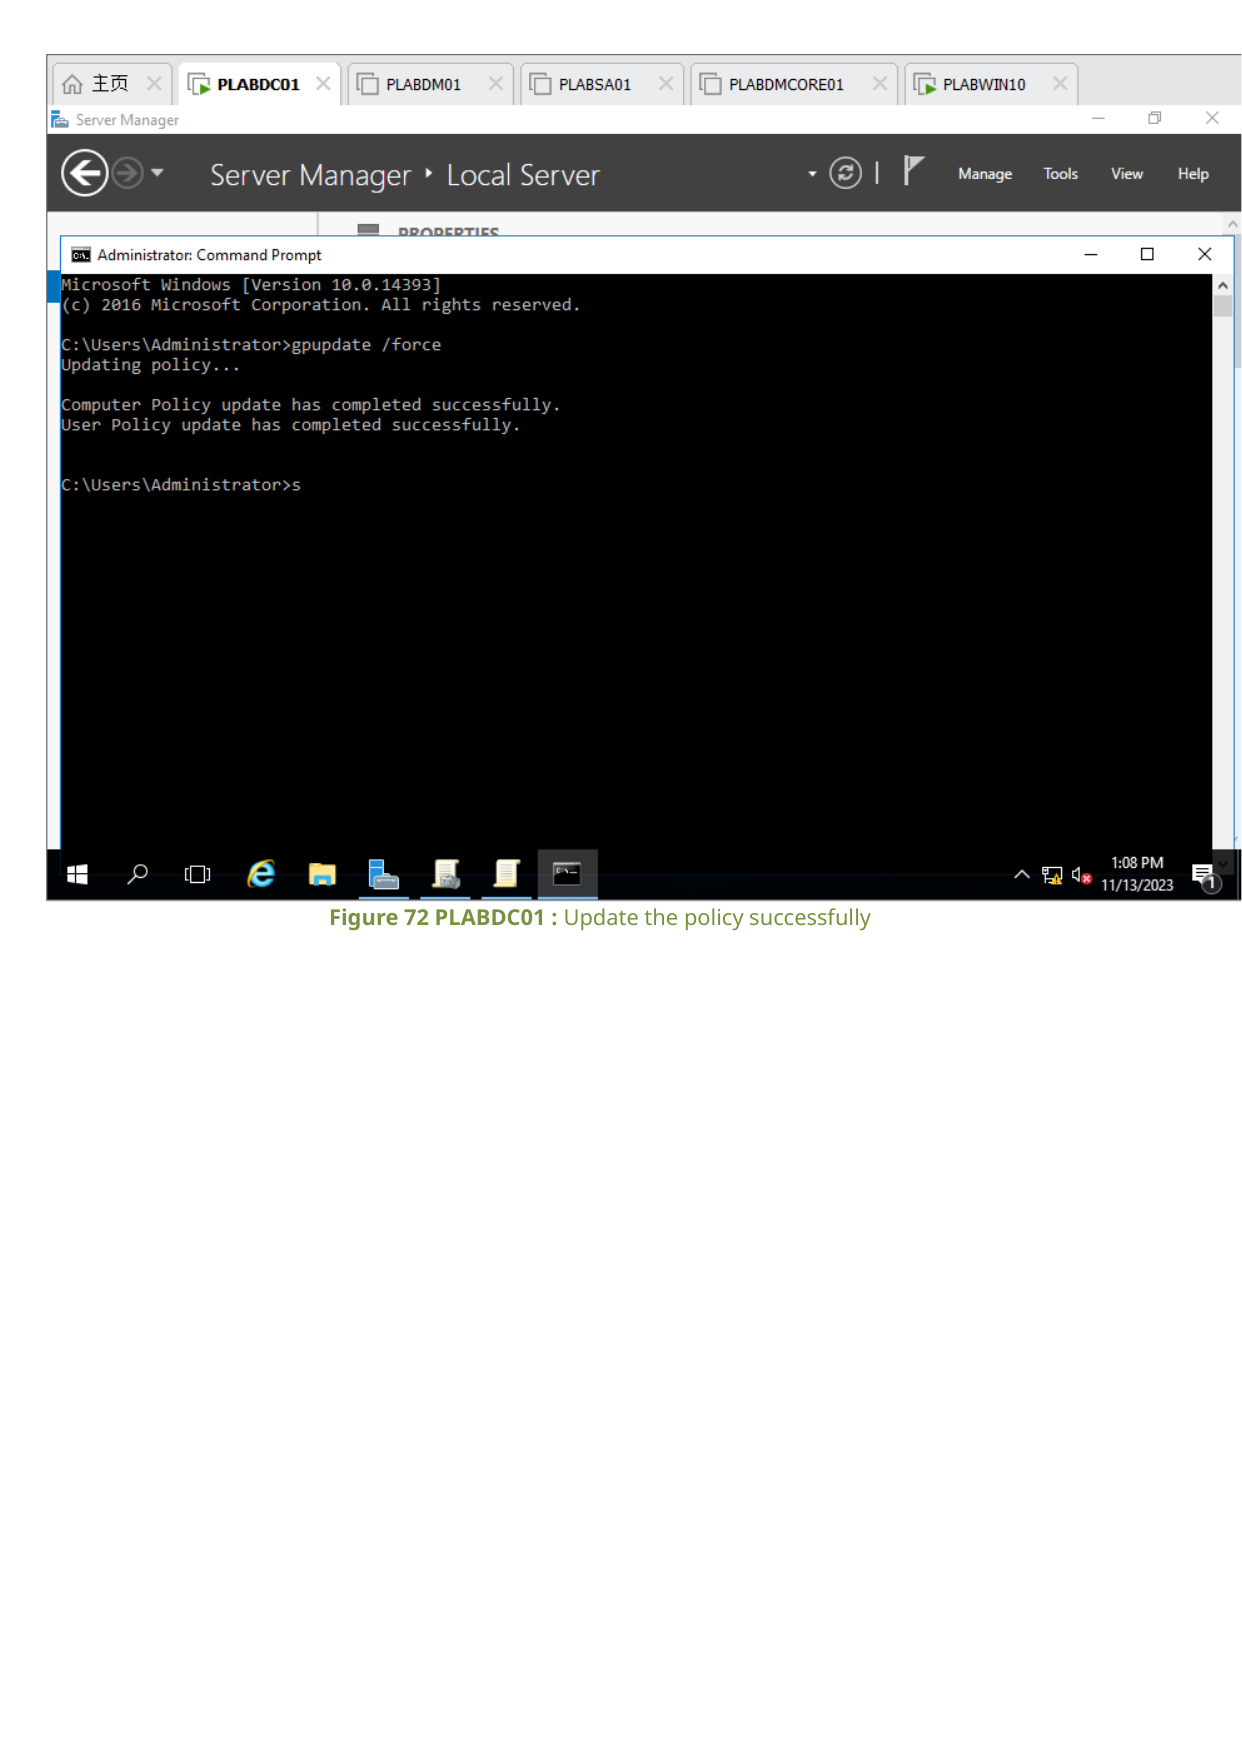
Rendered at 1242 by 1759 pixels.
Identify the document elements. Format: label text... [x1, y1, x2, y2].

text Figure 72 PLABDC01 : Update the policy successfully [46, 902, 1154, 932]
picture [45, 54, 1242, 902]
